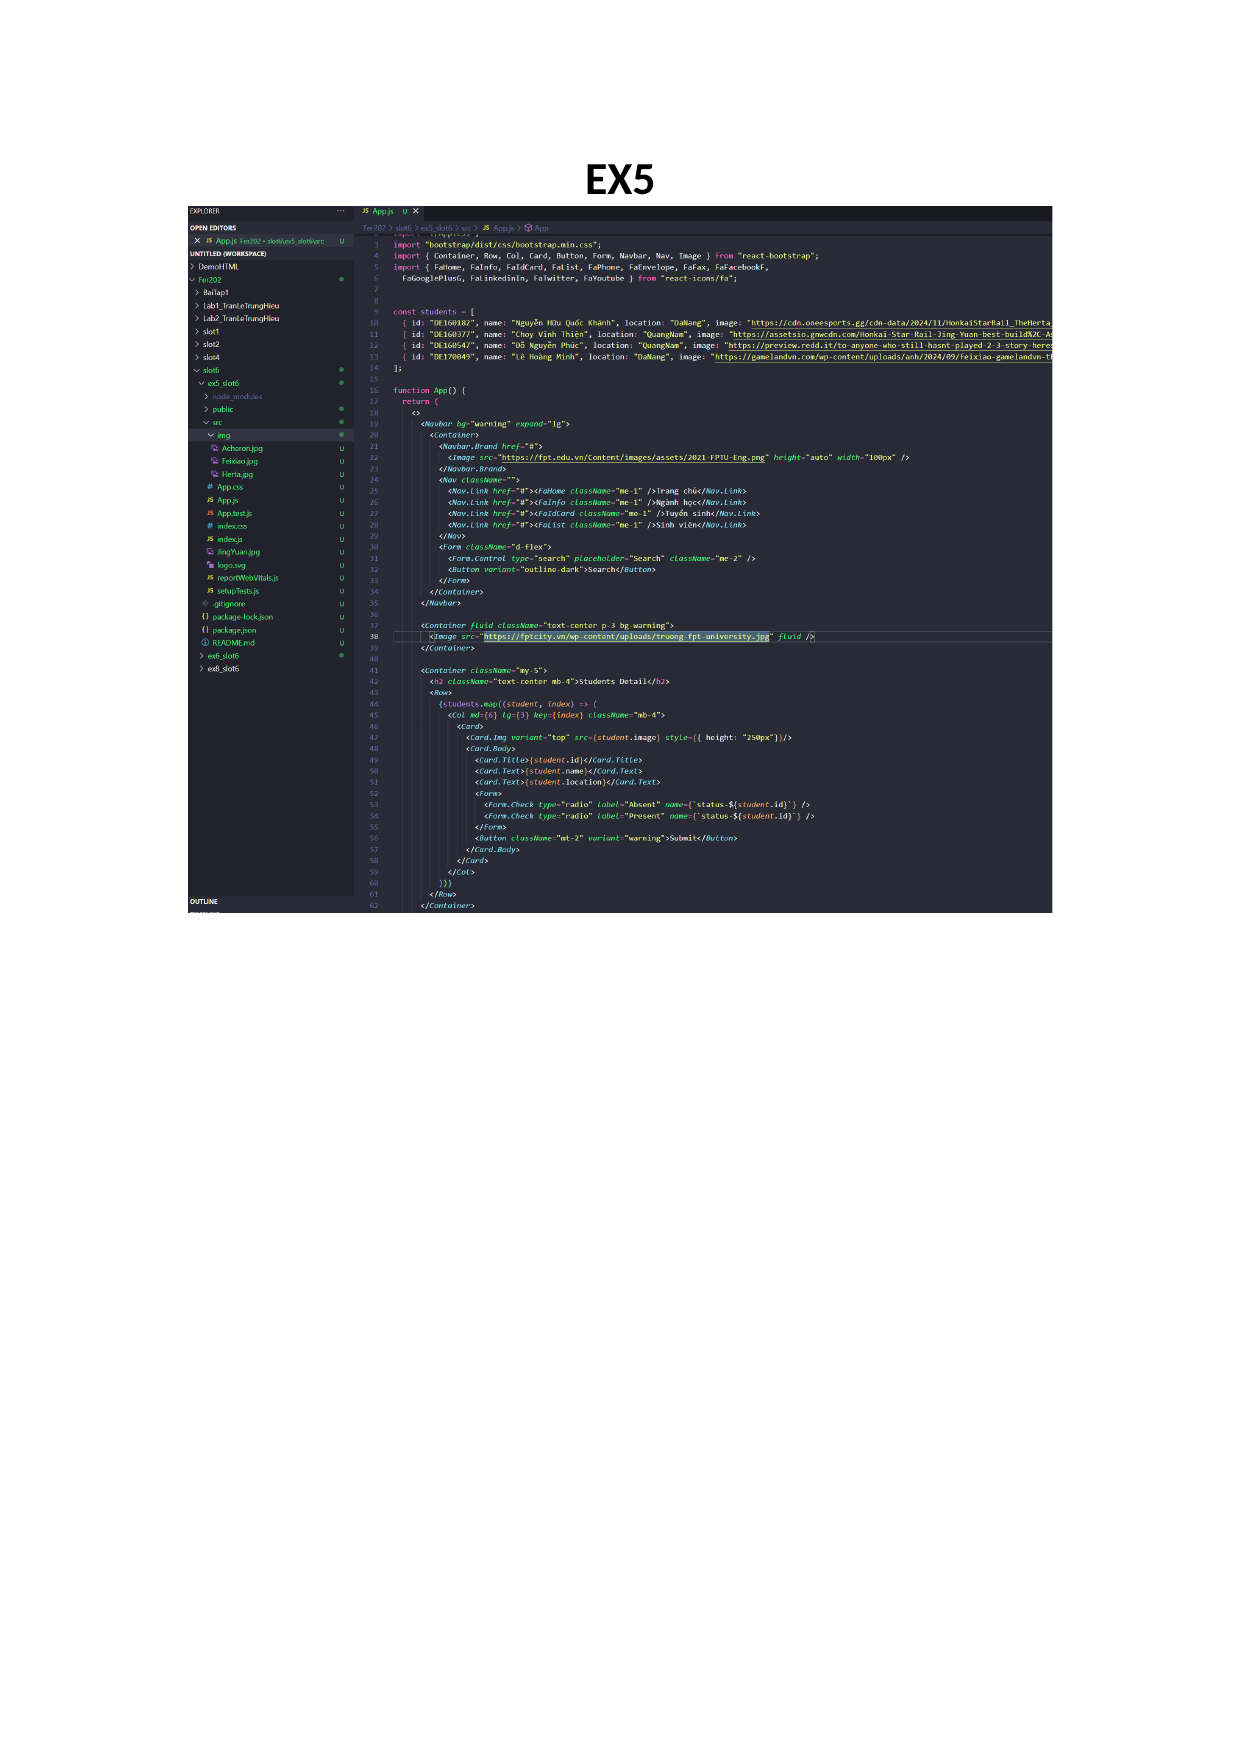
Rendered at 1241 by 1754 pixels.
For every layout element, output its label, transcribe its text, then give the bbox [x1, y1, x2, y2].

picture [188, 206, 1053, 913]
text EX5 [187, 150, 1053, 206]
